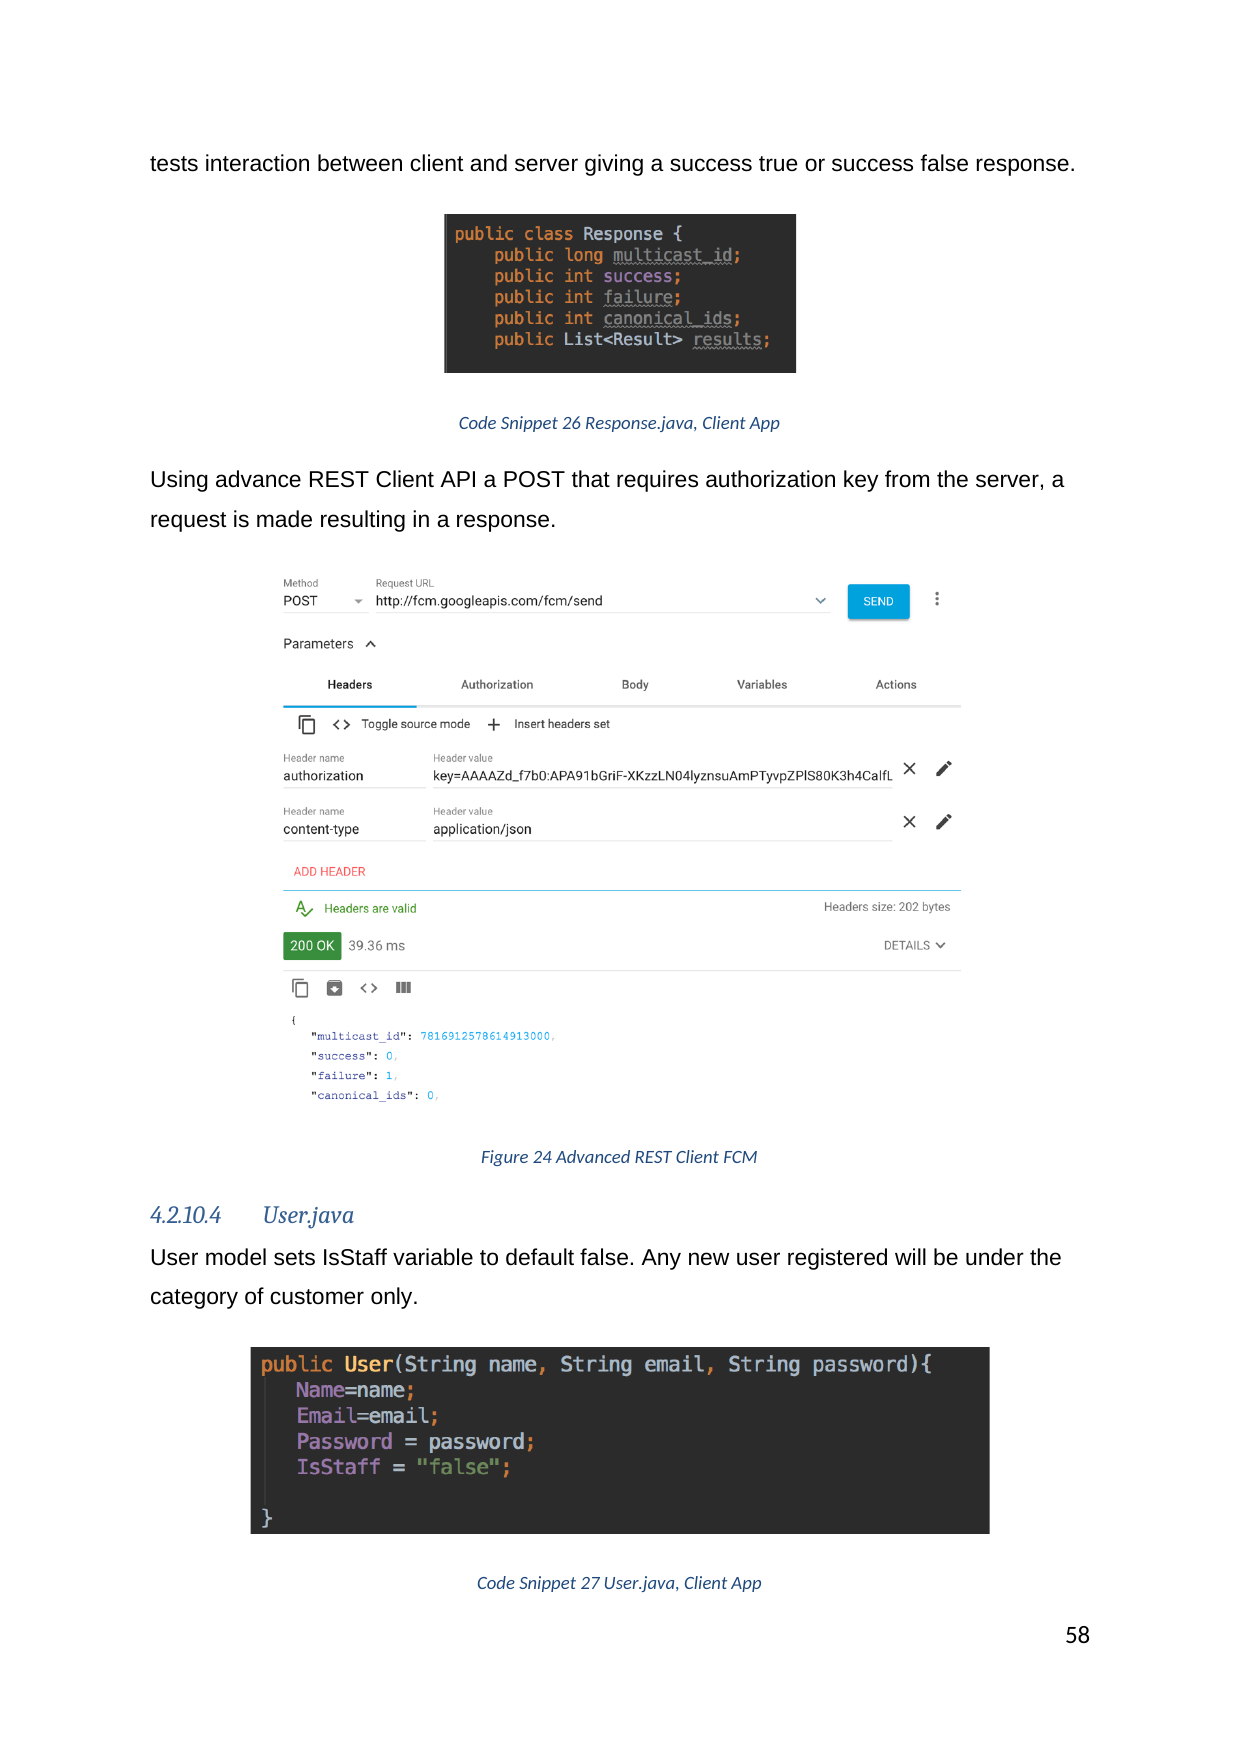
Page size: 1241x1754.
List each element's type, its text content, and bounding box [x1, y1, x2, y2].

text Code Snippet 27 User.java, Client App [150, 1571, 1090, 1594]
text Using advance REST Client API a POST that requires authorization key from the server, a request is made resulting in a response. [150, 466, 1090, 532]
picture [444, 214, 797, 373]
text Figure 24 Advanced REST Client FCM [150, 1145, 1090, 1168]
text User model sets IsStaff variable to default false. Any new user registered will be under the category of customer only. [150, 1244, 1090, 1309]
picture [250, 1347, 990, 1534]
text Code Snippet 26 Response.java, Client App [150, 411, 1090, 434]
text User.java [150, 1201, 1090, 1229]
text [150, 150, 1090, 176]
picture [264, 570, 977, 1108]
